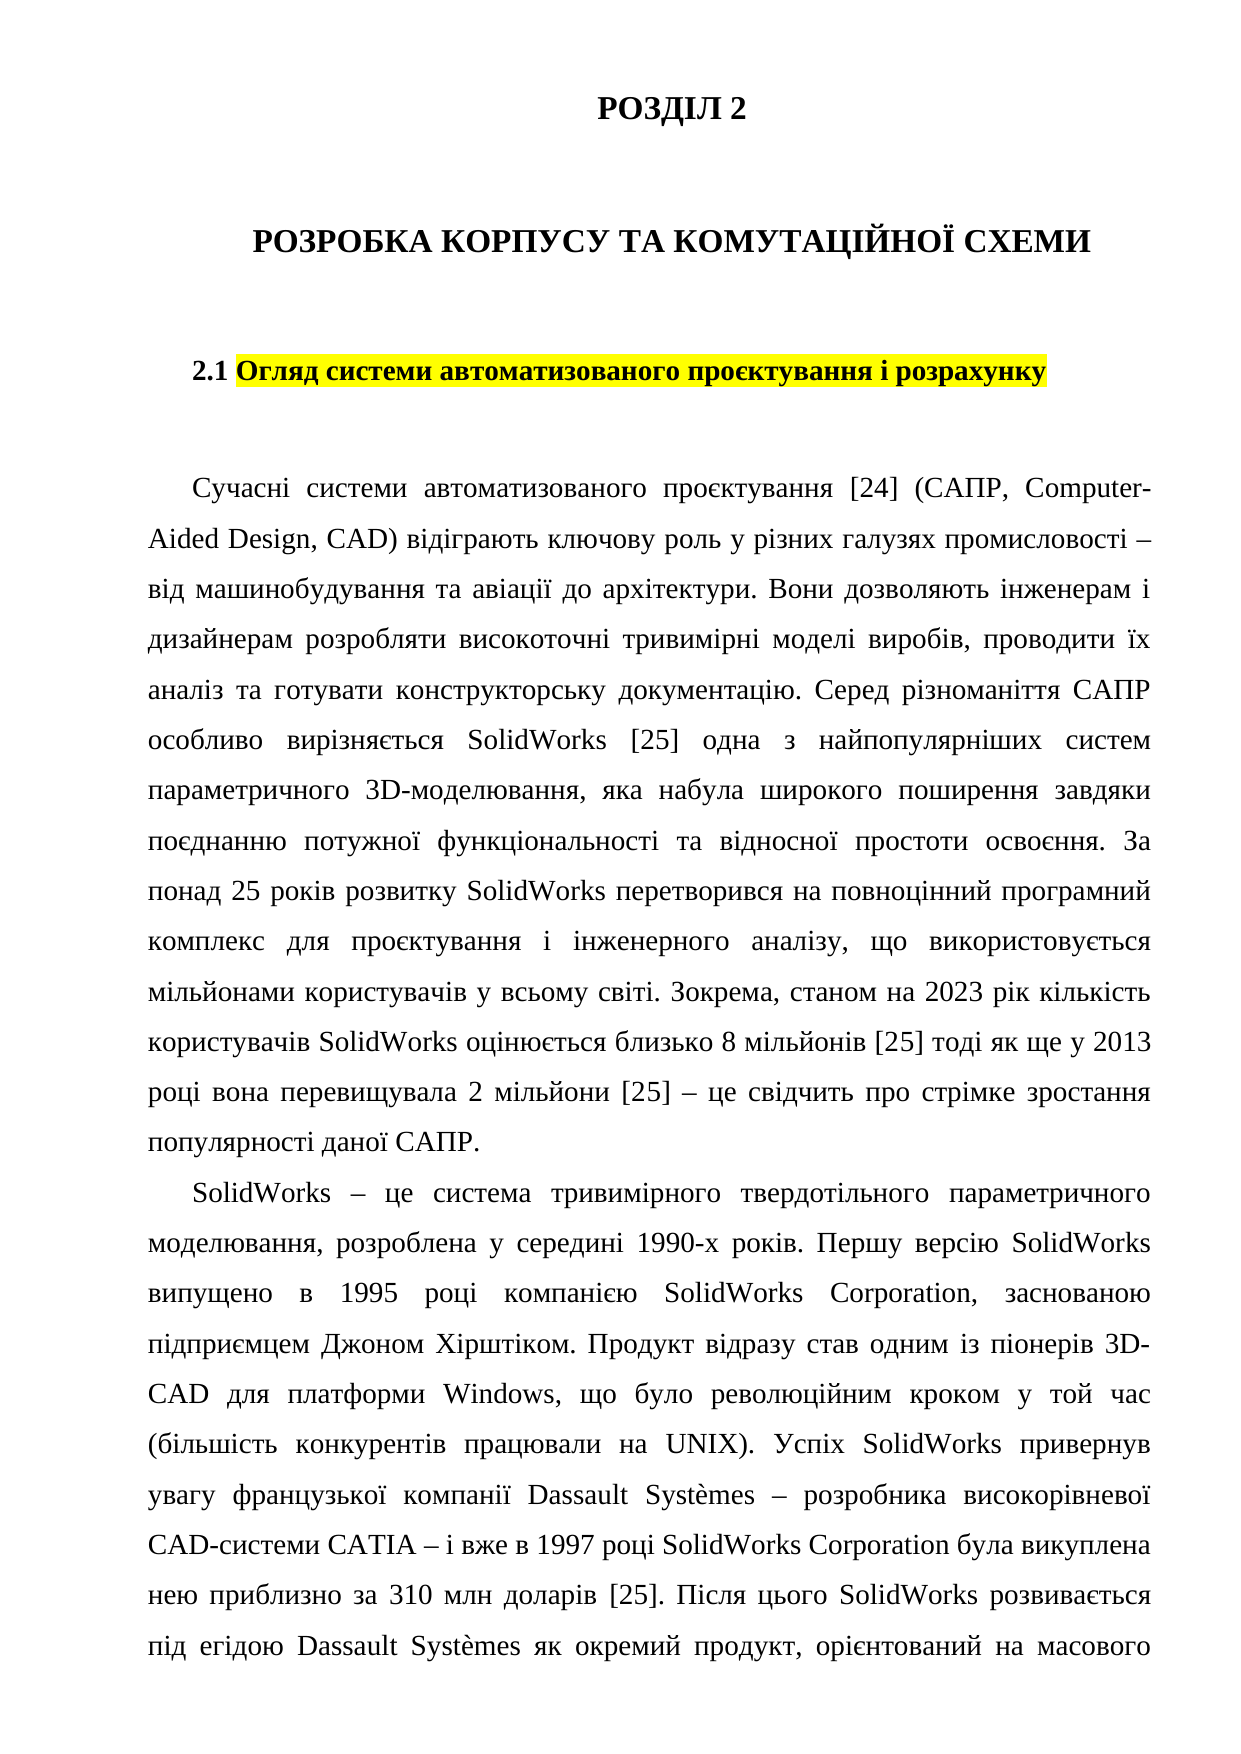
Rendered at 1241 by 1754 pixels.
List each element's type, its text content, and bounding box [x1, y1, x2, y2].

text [148, 1175, 1152, 1661]
subtitle РОЗДІЛ 2 [148, 88, 1152, 127]
text Сучасні системи автоматизованого проєктування [24] (САПР, Computer-Aided Design, CAD) відіграють ключову роль у різних галузях промисловості – від машинобудування та авіації до архітектури. Вони дозволяють інженерам і дизайнерам розробляти високоточні тривимірні моделі виробів, проводити їх аналіз та готувати конструкторську документацію. Серед різноманіття САПР особливо вирізняється SolidWorks [25] одна з найпопулярніших систем параметричного 3D-моделювання, яка набула широкого поширення завдяки поєднанню потужної функціональності та відносної простоти освоєння. За понад 25 років розвитку SolidWorks перетворився на повноцінний програмний комплекс для проєктування і інженерного аналізу, що використовується мільйонами користувачів у всьому світі. Зокрема, станом на 2023 рік кількість користувачів SolidWorks оцінюється близько 8 мільйонів [25] тоді як ще у 2013 році вона перевищувала 2 мільйони [25] – це свідчить про стрімке зростання популярності даної САПР. [148, 471, 1152, 1158]
subtitle РОЗРОБКА КОРПУСУ ТА КОМУТАЦІЙНОЇ СХЕМИ [148, 221, 1152, 259]
text 2.1 Огляд системи автоматизованого проєктування і розрахунку [148, 353, 1152, 387]
